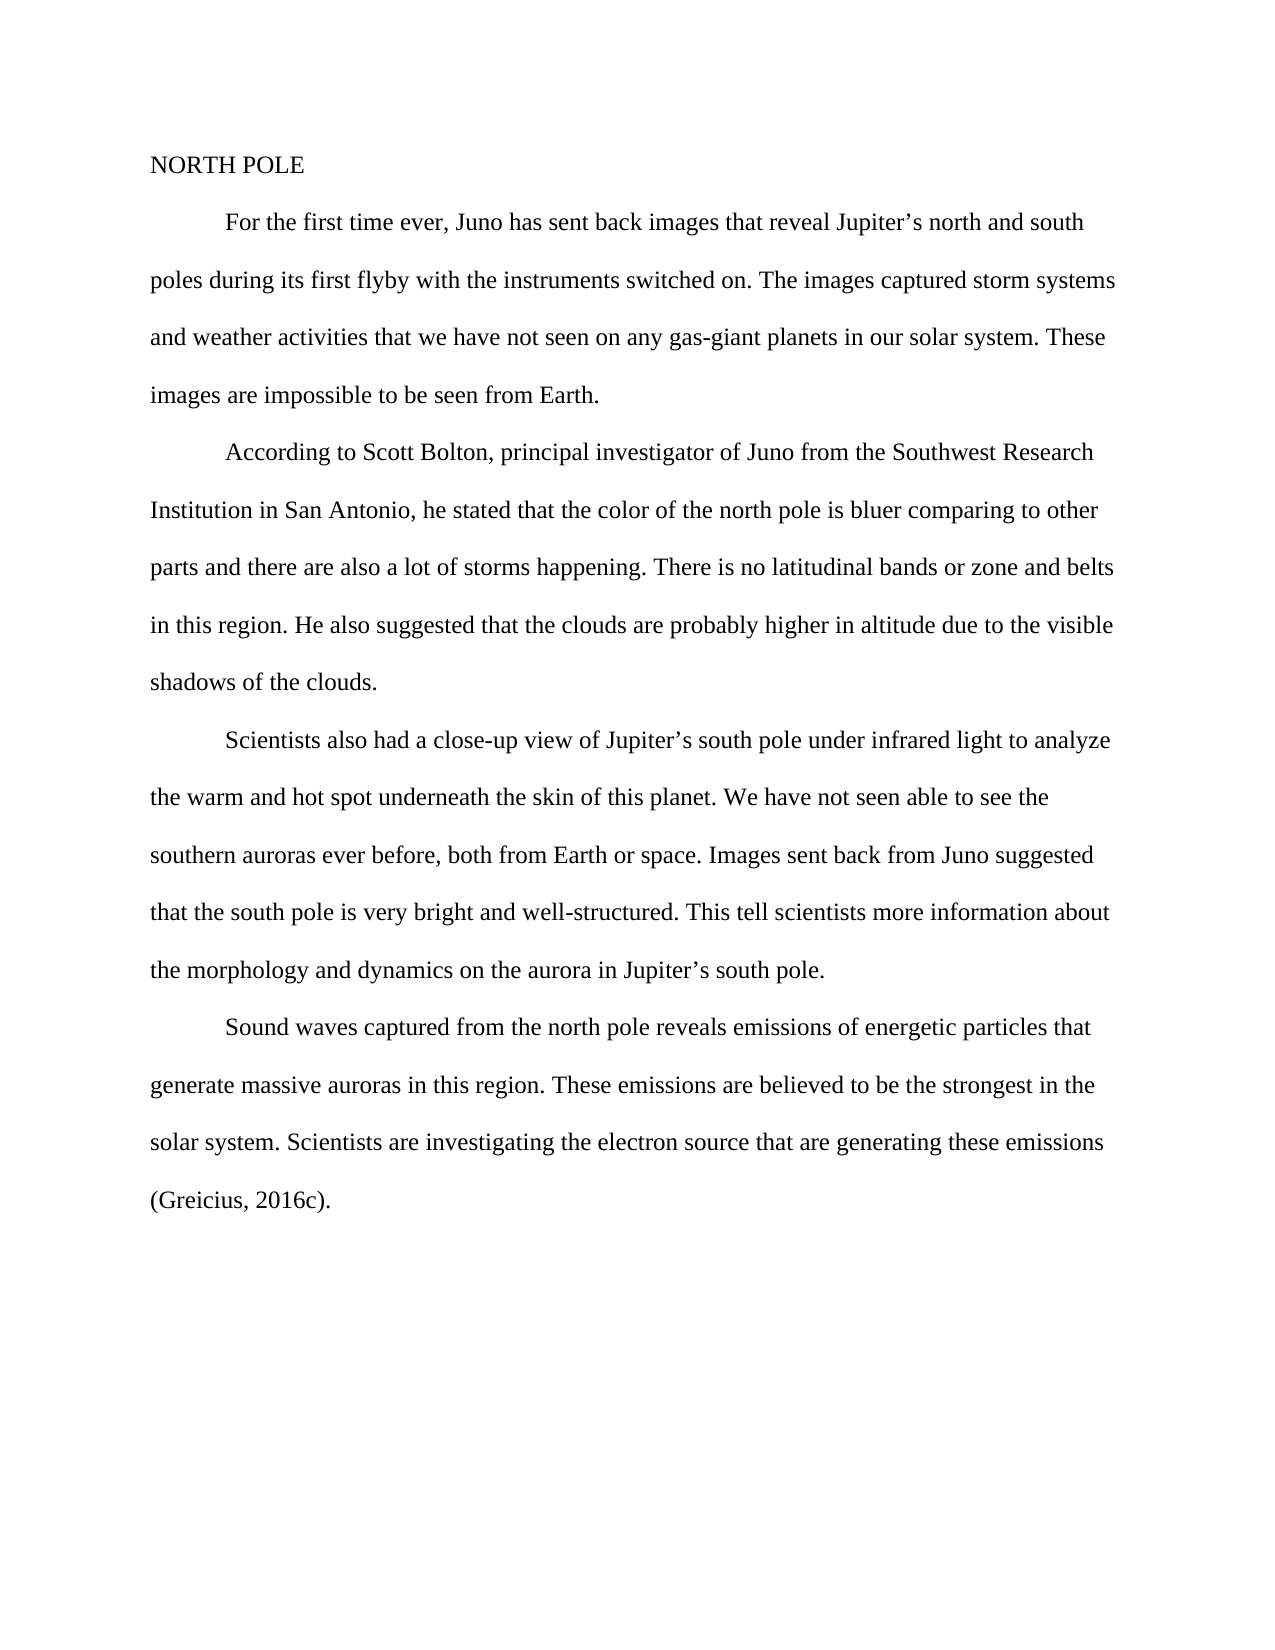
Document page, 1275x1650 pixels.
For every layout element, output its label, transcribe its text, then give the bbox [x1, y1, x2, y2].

text According to Scott Bolton, principal investigator of Juno from the Southwest Research Institution in San Antonio, he stated that the color of the north pole is bluer comparing to other parts and there are also a lot of storms happening. There is no latitudinal bands or zone and belts in this region. He also suggested that the clouds are probably higher in altitude due to the visible shadows of the clouds. [150, 437, 1125, 696]
text Sound waves captured from the north pole reveals emissions of energetic particles that generate massive auroras in this region. These emissions are believed to be the strongest in the solar system. Scientists are investigating the electron source that are generating these emissions (Greicius, 2016c). [150, 1012, 1125, 1214]
text NORTH POLE [150, 150, 1125, 179]
text For the first time ever, Juno has sent back images that reveal Jupiter’s north and south poles during its first flyby with the instruments switched on. The images captured storm systems and weather activities that we have not seen on any gas-giant planets in our solar system. These images are impossible to be seen from Earth. [150, 207, 1125, 409]
text Scientists also had a close-up view of Jupiter’s south pole under infrared light to analyze the warm and hot spot underneath the skin of this planet. We have not seen able to see the southern auroras ever before, both from Earth or space. Images sent back from Juno suggested that the south pole is very bright and well-structured. This tell scientists more information about the morphology and dynamics on the aurora in Jupiter’s south pole. [150, 725, 1125, 984]
